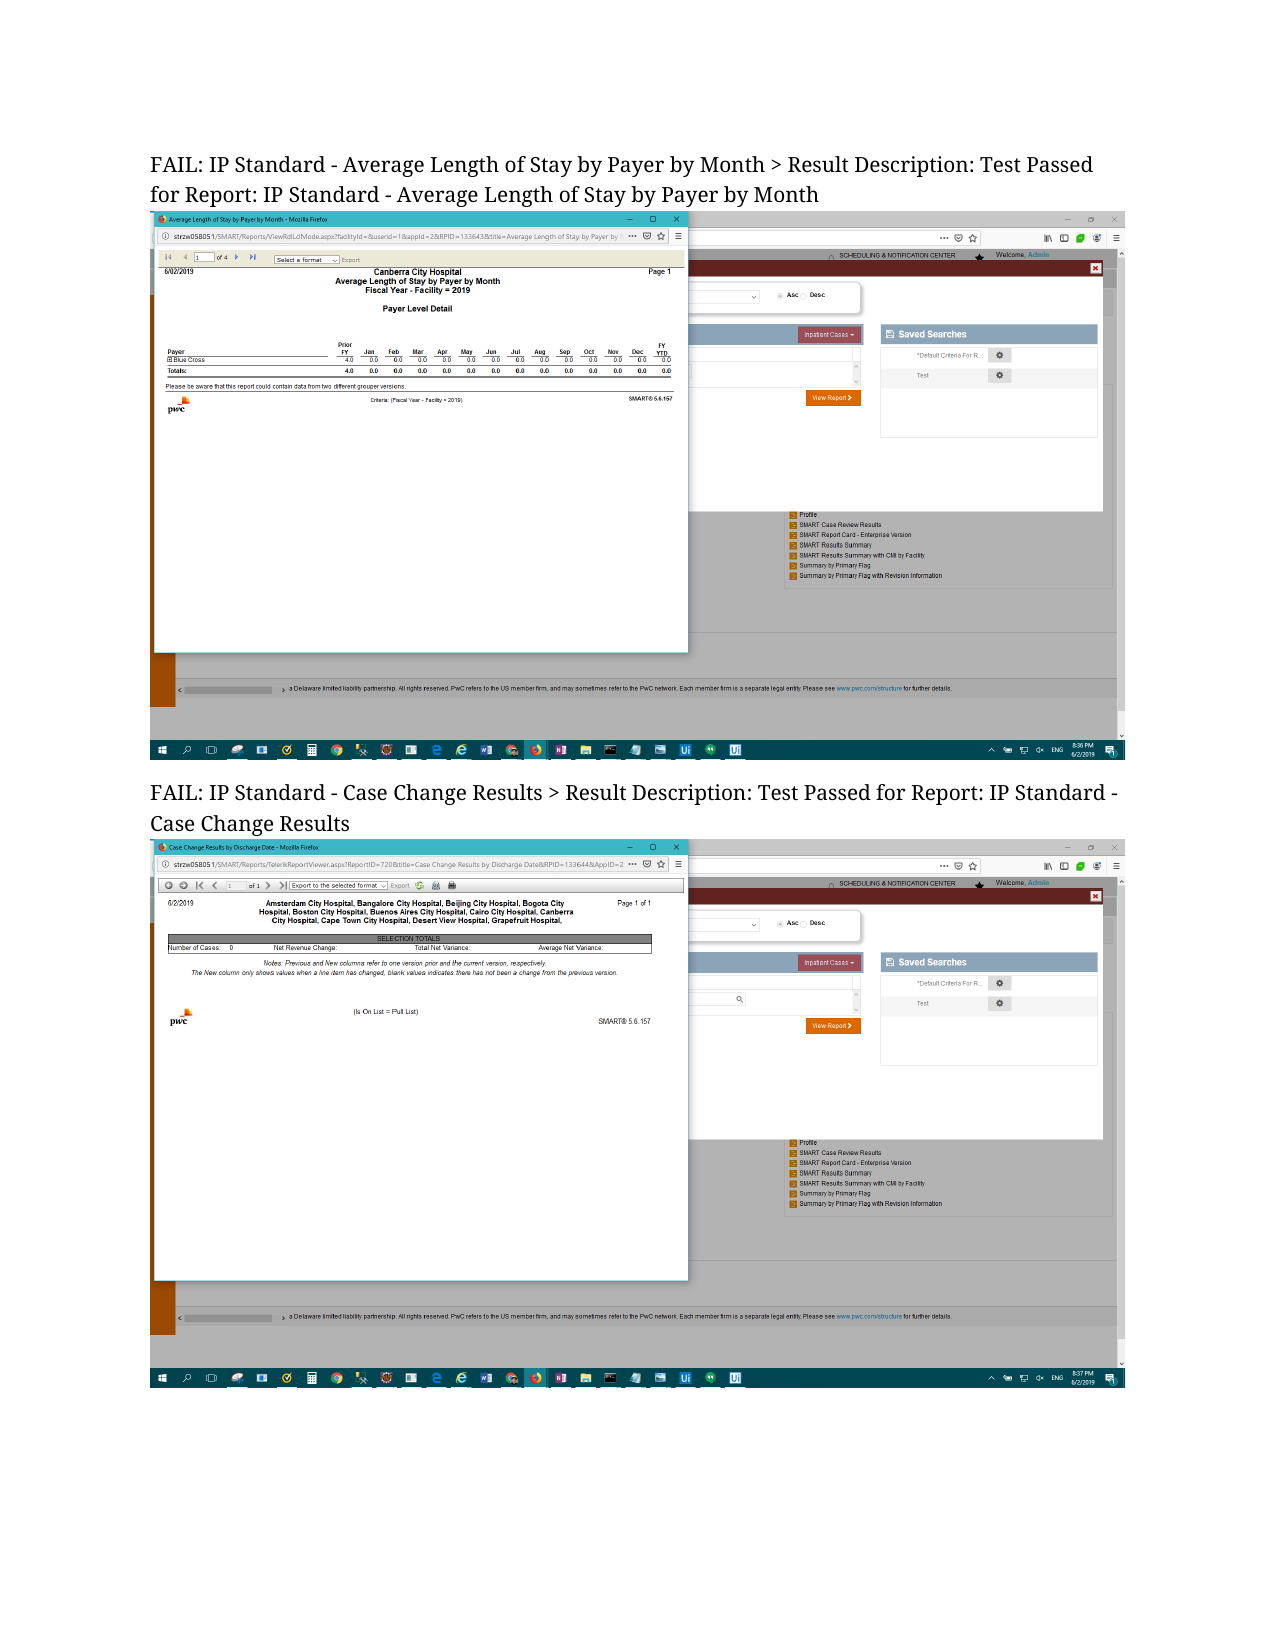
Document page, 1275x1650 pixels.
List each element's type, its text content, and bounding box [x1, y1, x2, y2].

text FAIL: IP Standard - Case Change Results > Result Description: Test Passed for Report: IP Standard - Case Change Results [150, 778, 1125, 839]
picture [150, 839, 1125, 1388]
picture [150, 211, 1125, 760]
text FAIL: IP Standard - Average Length of Stay by Payer by Month > Result Description: Test Passed for Report: IP Standard - Average Length of Stay by Payer by Month [150, 150, 1125, 211]
